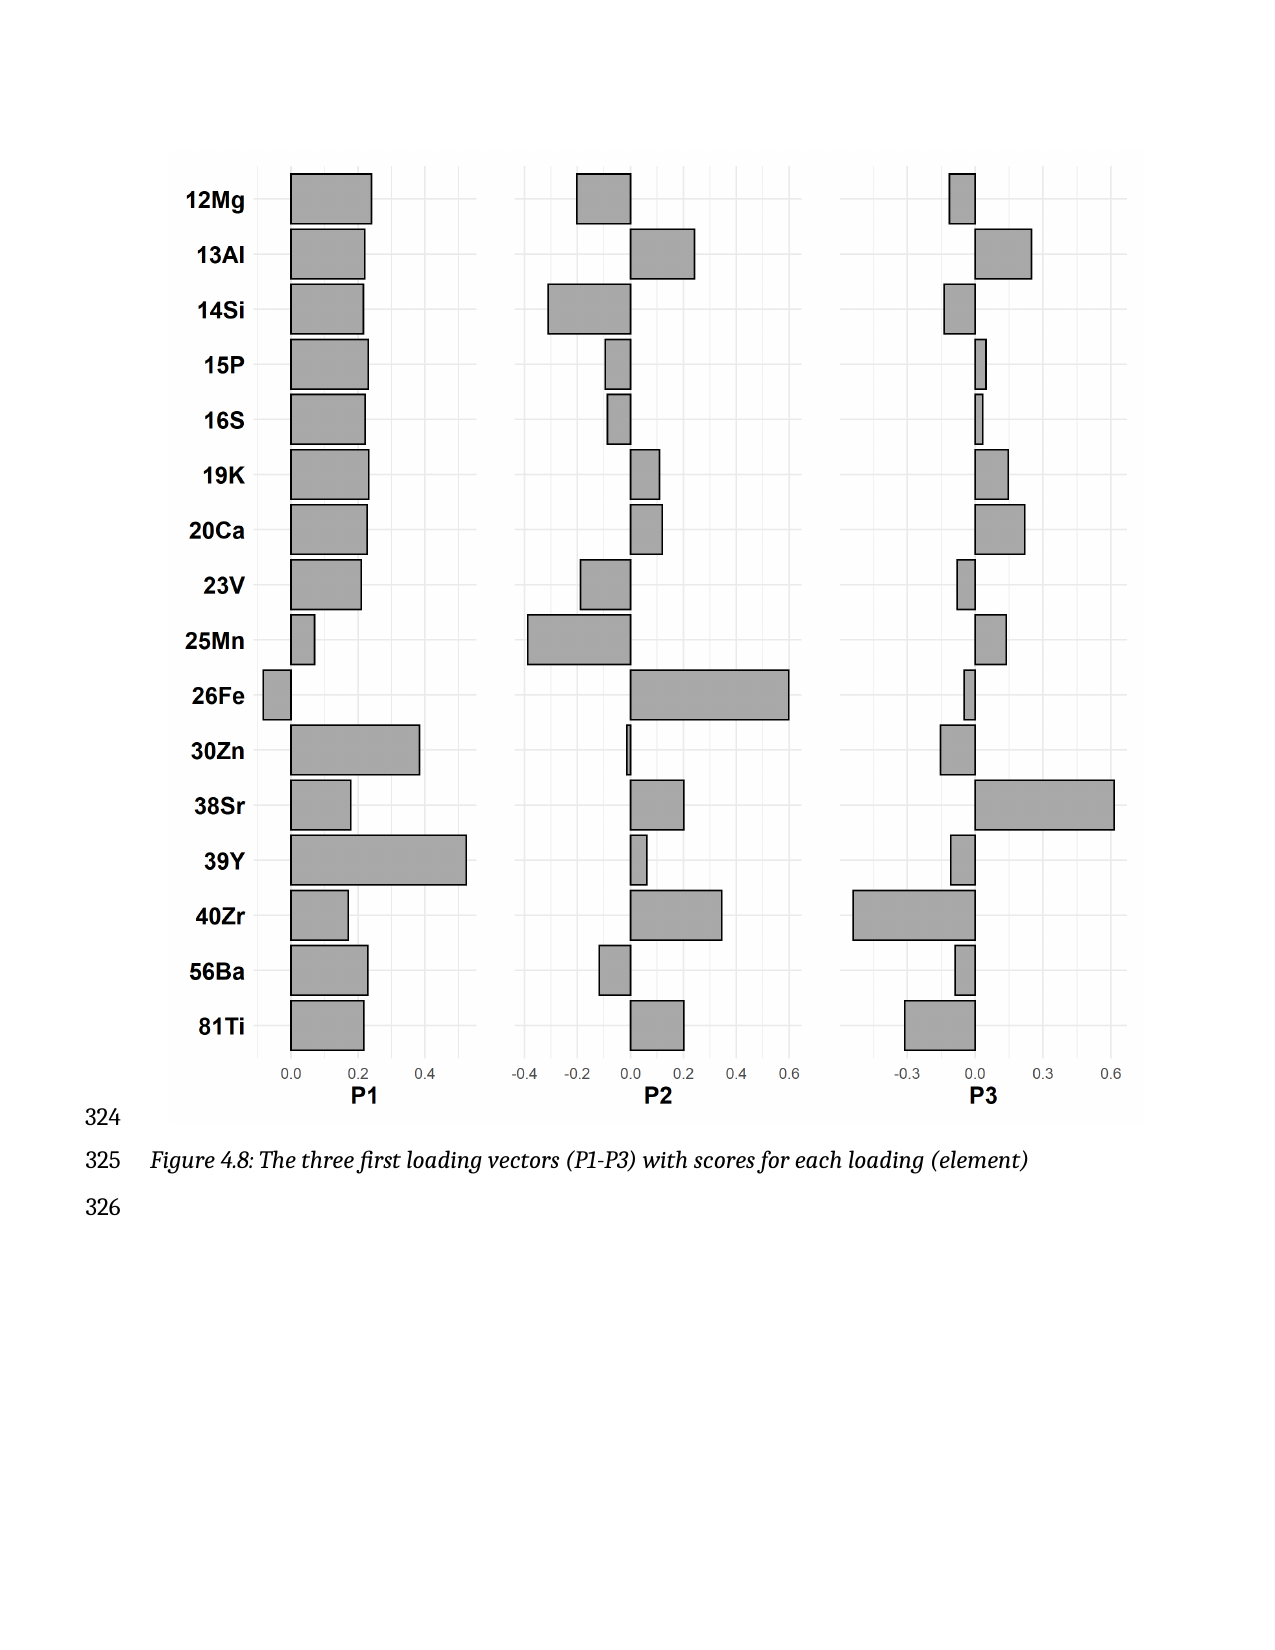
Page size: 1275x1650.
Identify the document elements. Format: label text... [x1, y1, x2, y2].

text Figure 4.8: The three first loading vectors (P1-P3) with scores for each loading (element) [150, 1146, 1125, 1174]
picture [168, 150, 1144, 1125]
